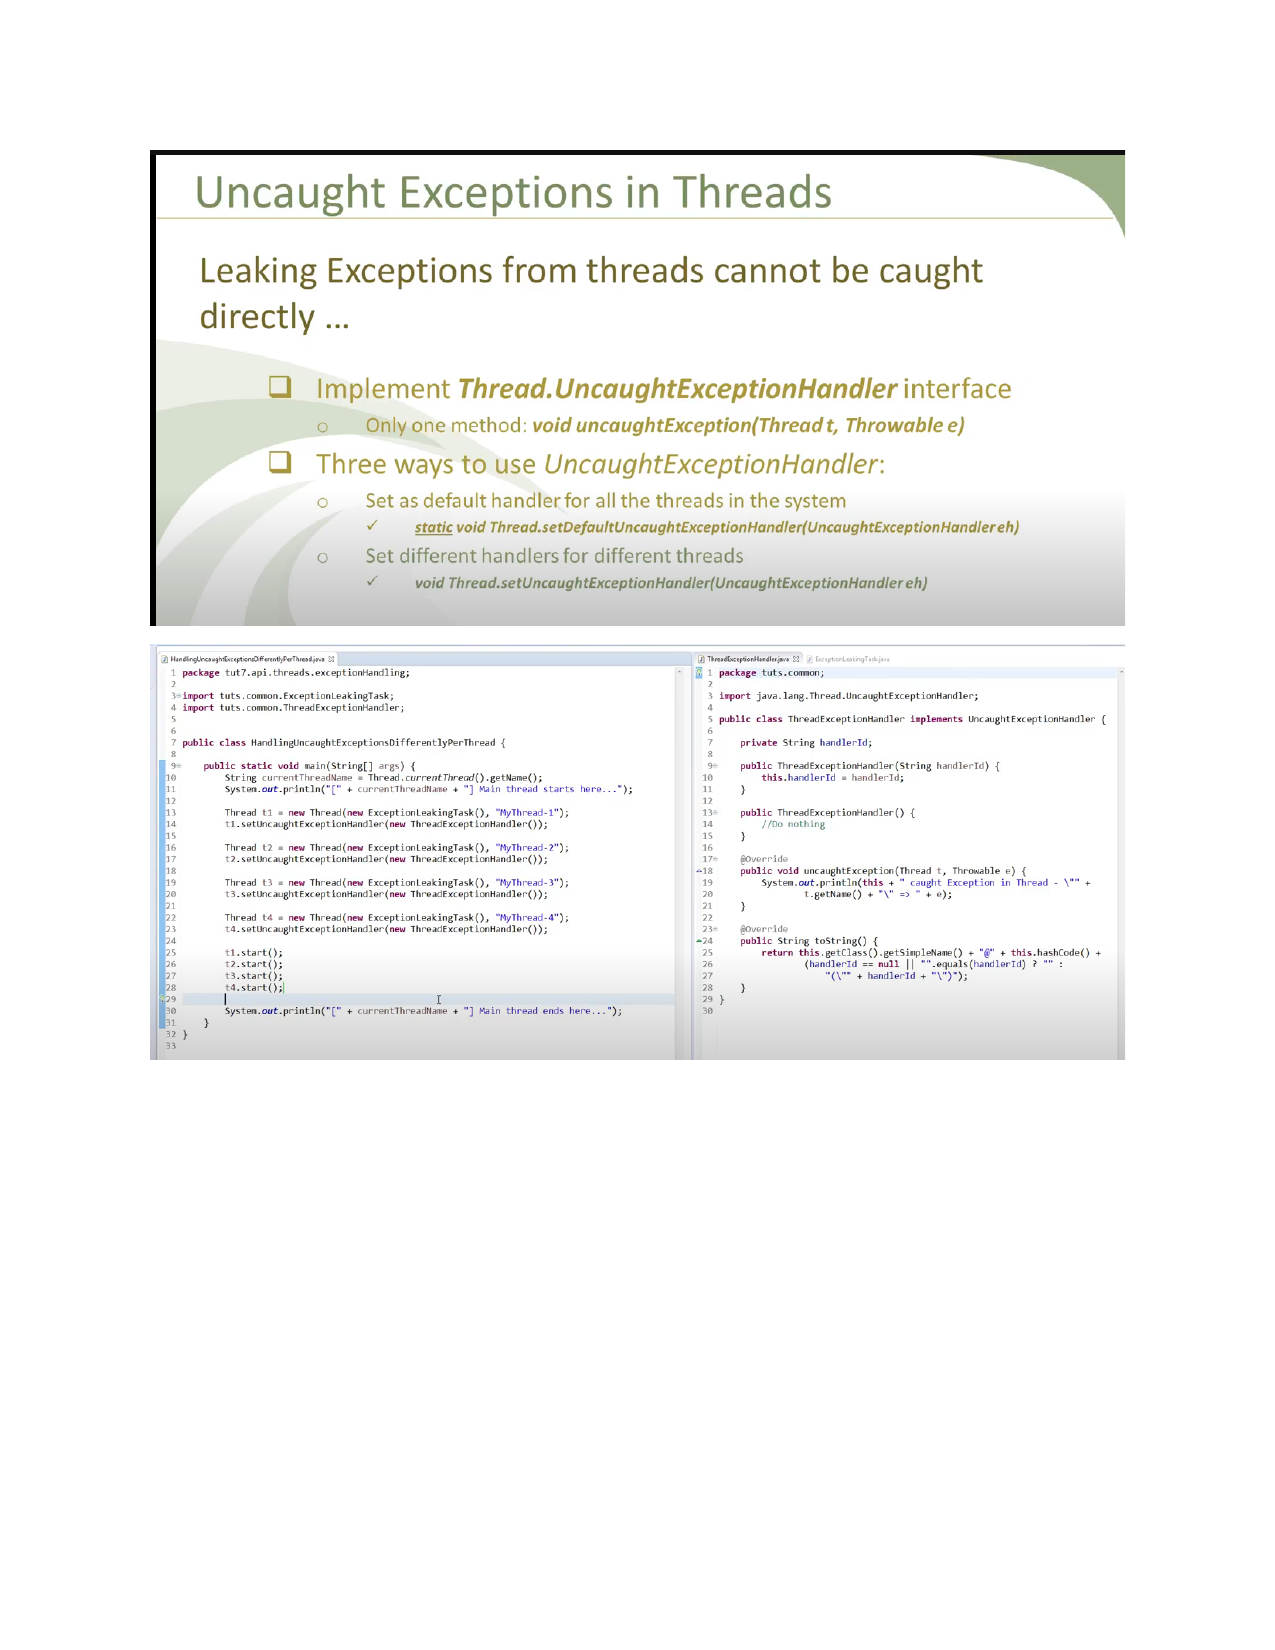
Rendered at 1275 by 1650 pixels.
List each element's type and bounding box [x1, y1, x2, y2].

picture [150, 150, 1125, 626]
picture [150, 644, 1125, 1060]
